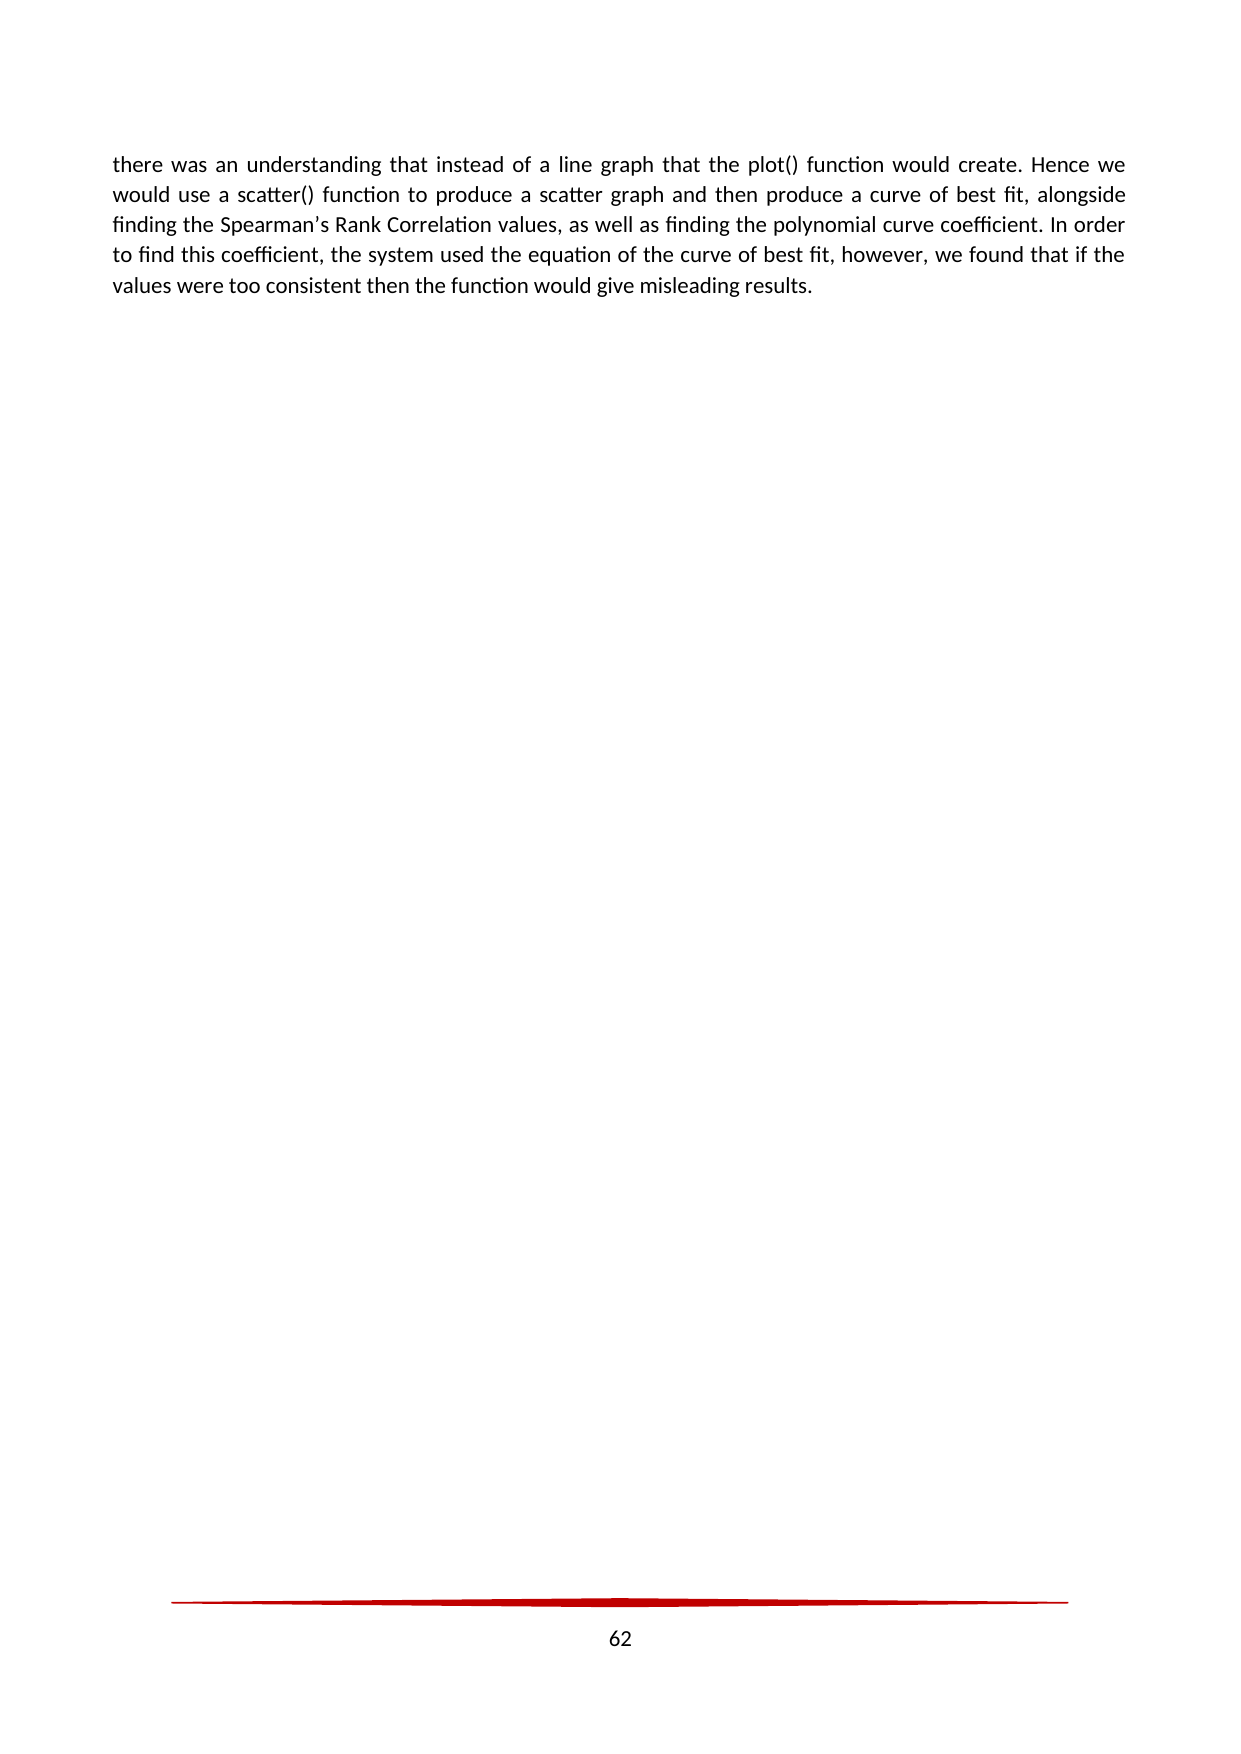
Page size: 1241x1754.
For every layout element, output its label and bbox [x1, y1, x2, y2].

text [112, 150, 1128, 299]
